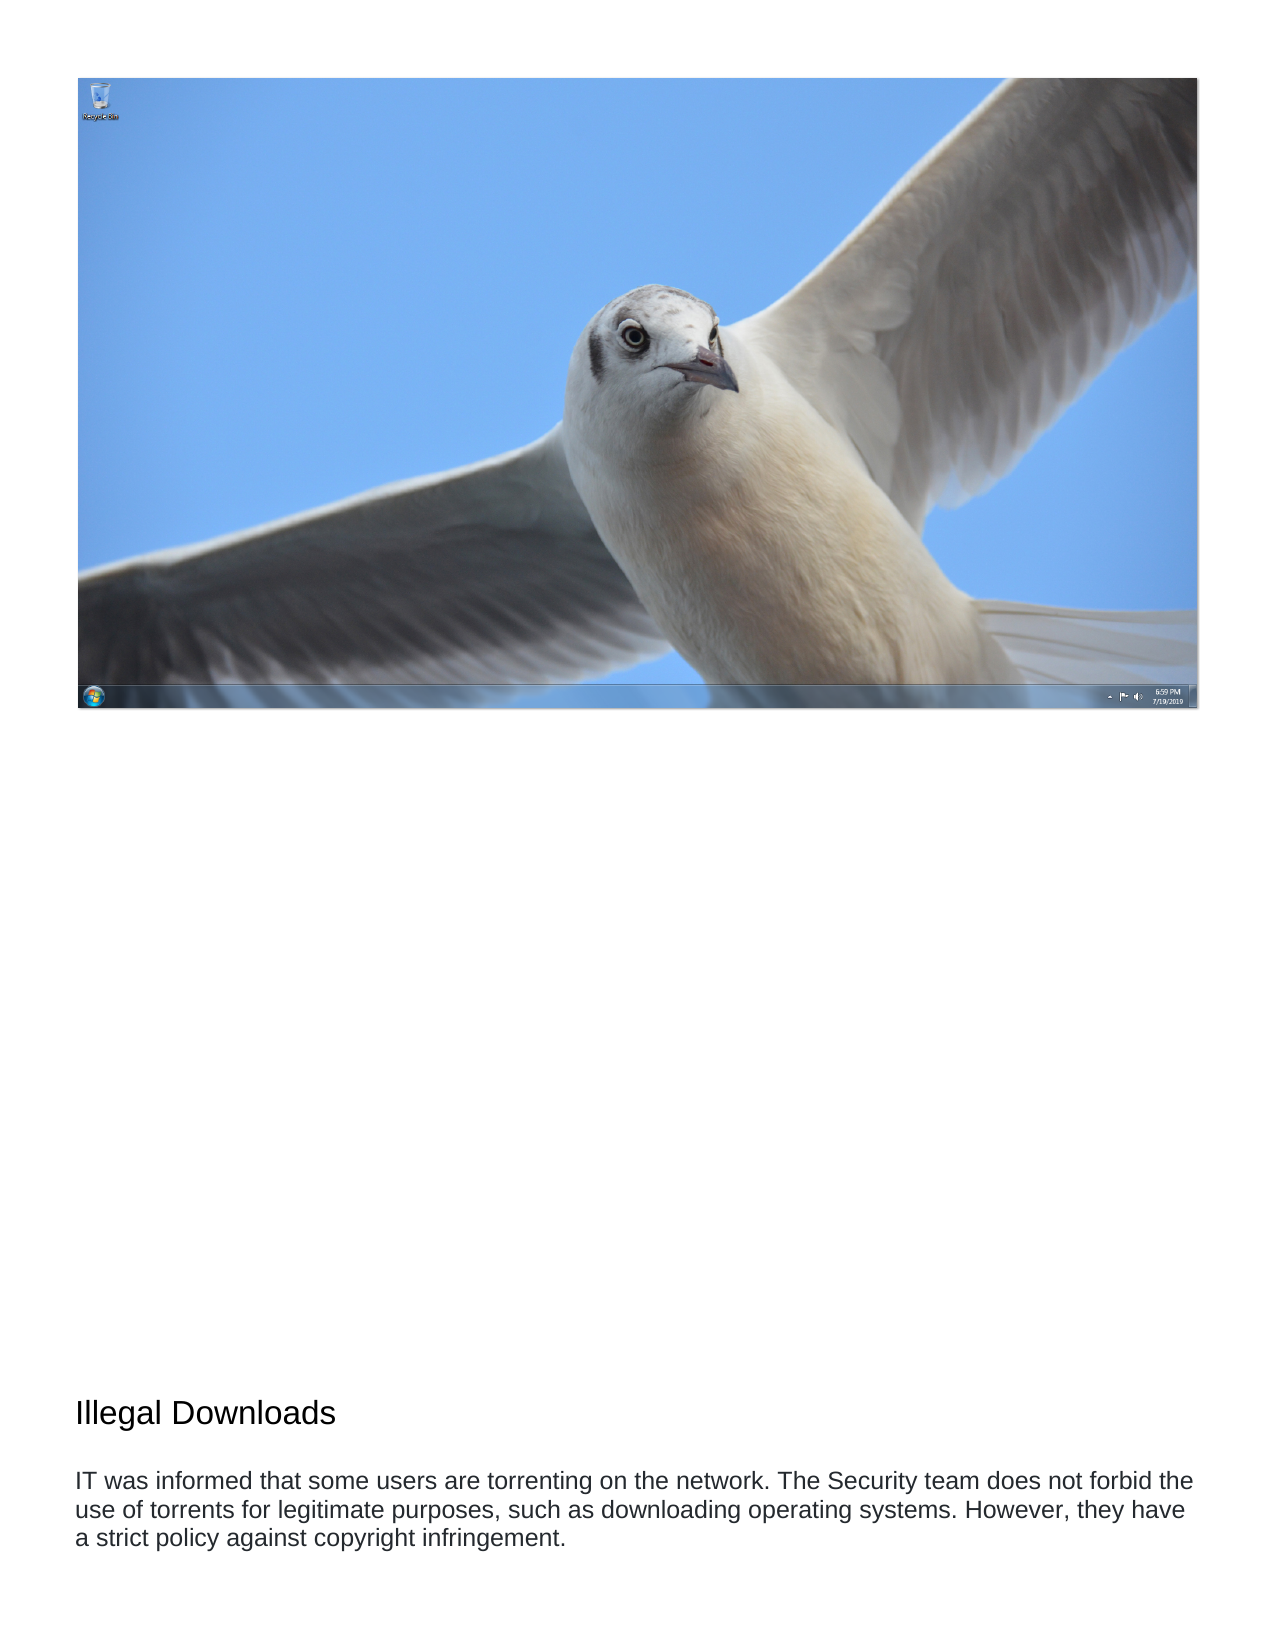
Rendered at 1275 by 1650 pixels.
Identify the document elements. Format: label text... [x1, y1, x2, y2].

text IT was informed that some users are torrenting on the network. The Security team does not forbid the use of torrents for legitimate purposes, such as downloading operating systems. However, they have a strict policy against copyright infringement. [75, 1466, 1200, 1552]
subtitle Illegal Downloads [75, 1393, 1200, 1431]
picture [75, 75, 1200, 711]
